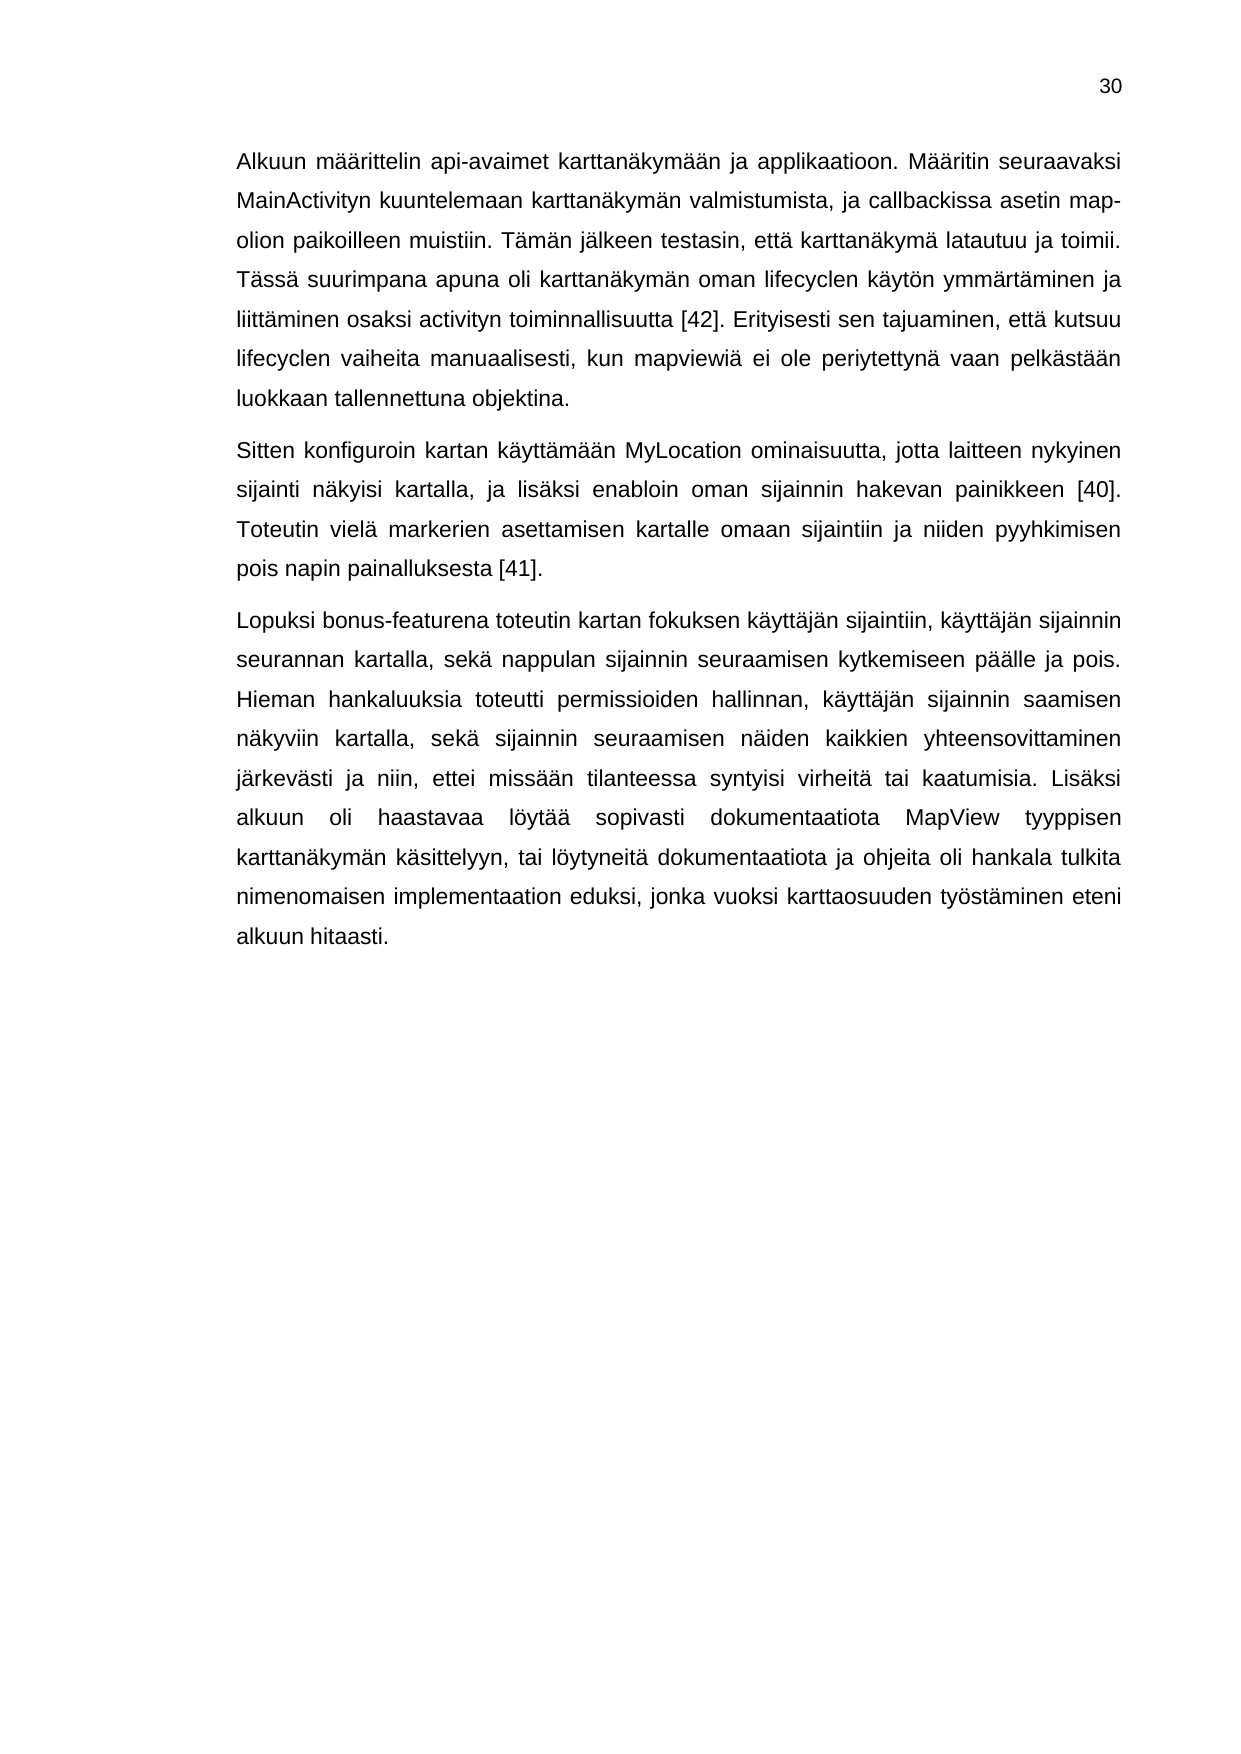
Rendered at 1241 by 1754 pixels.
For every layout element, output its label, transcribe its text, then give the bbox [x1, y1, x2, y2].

text Alkuun määrittelin api-avaimet karttanäkymään ja applikaatioon. Määritin seuraavaksi MainActivityn kuuntelemaan karttanäkymän valmistumista, ja callbackissa asetin map-olion paikoilleen muistiin. Tämän jälkeen testasin, että karttanäkymä latautuu ja toimii. Tässä suurimpana apuna oli karttanäkymän oman lifecyclen käytön ymmärtäminen ja liittäminen osaksi activityn toiminnallisuutta [42]. Erityisesti sen tajuaminen, että kutsuu lifecyclen vaiheita manuaalisesti, kun mapviewiä ei ole periytettynä vaan pelkästään luokkaan tallennettuna objektina. [236, 148, 1122, 411]
text Lopuksi bonus-featurena toteutin kartan fokuksen käyttäjän sijaintiin, käyttäjän sijainnin seurannan kartalla, sekä nappulan sijainnin seuraamisen kytkemiseen päälle ja pois. Hieman hankaluuksia toteutti permissioiden hallinnan, käyttäjän sijainnin saamisen näkyviin kartalla, sekä sijainnin seuraamisen näiden kaikkien yhteensovittaminen järkevästi ja niin, ettei missään tilanteessa syntyisi virheitä tai kaatumisia. Lisäksi alkuun oli haastavaa löytää sopivasti dokumentaatiota MapView tyyppisen karttanäkymän käsittelyyn, tai löytyneitä dokumentaatiota ja ohjeita oli hankala tulkita nimenomaisen implementaation eduksi, jonka vuoksi karttaosuuden työstäminen eteni alkuun hitaasti. [236, 607, 1122, 949]
text Sitten konfiguroin kartan käyttämään MyLocation ominaisuutta, jotta laitteen nykyinen sijainti näkyisi kartalla, ja lisäksi enabloin oman sijainnin hakevan painikkeen [40]. Toteutin vielä markerien asettamisen kartalle omaan sijaintiin ja niiden pyyhkimisen pois napin painalluksesta [41]. [236, 437, 1122, 581]
